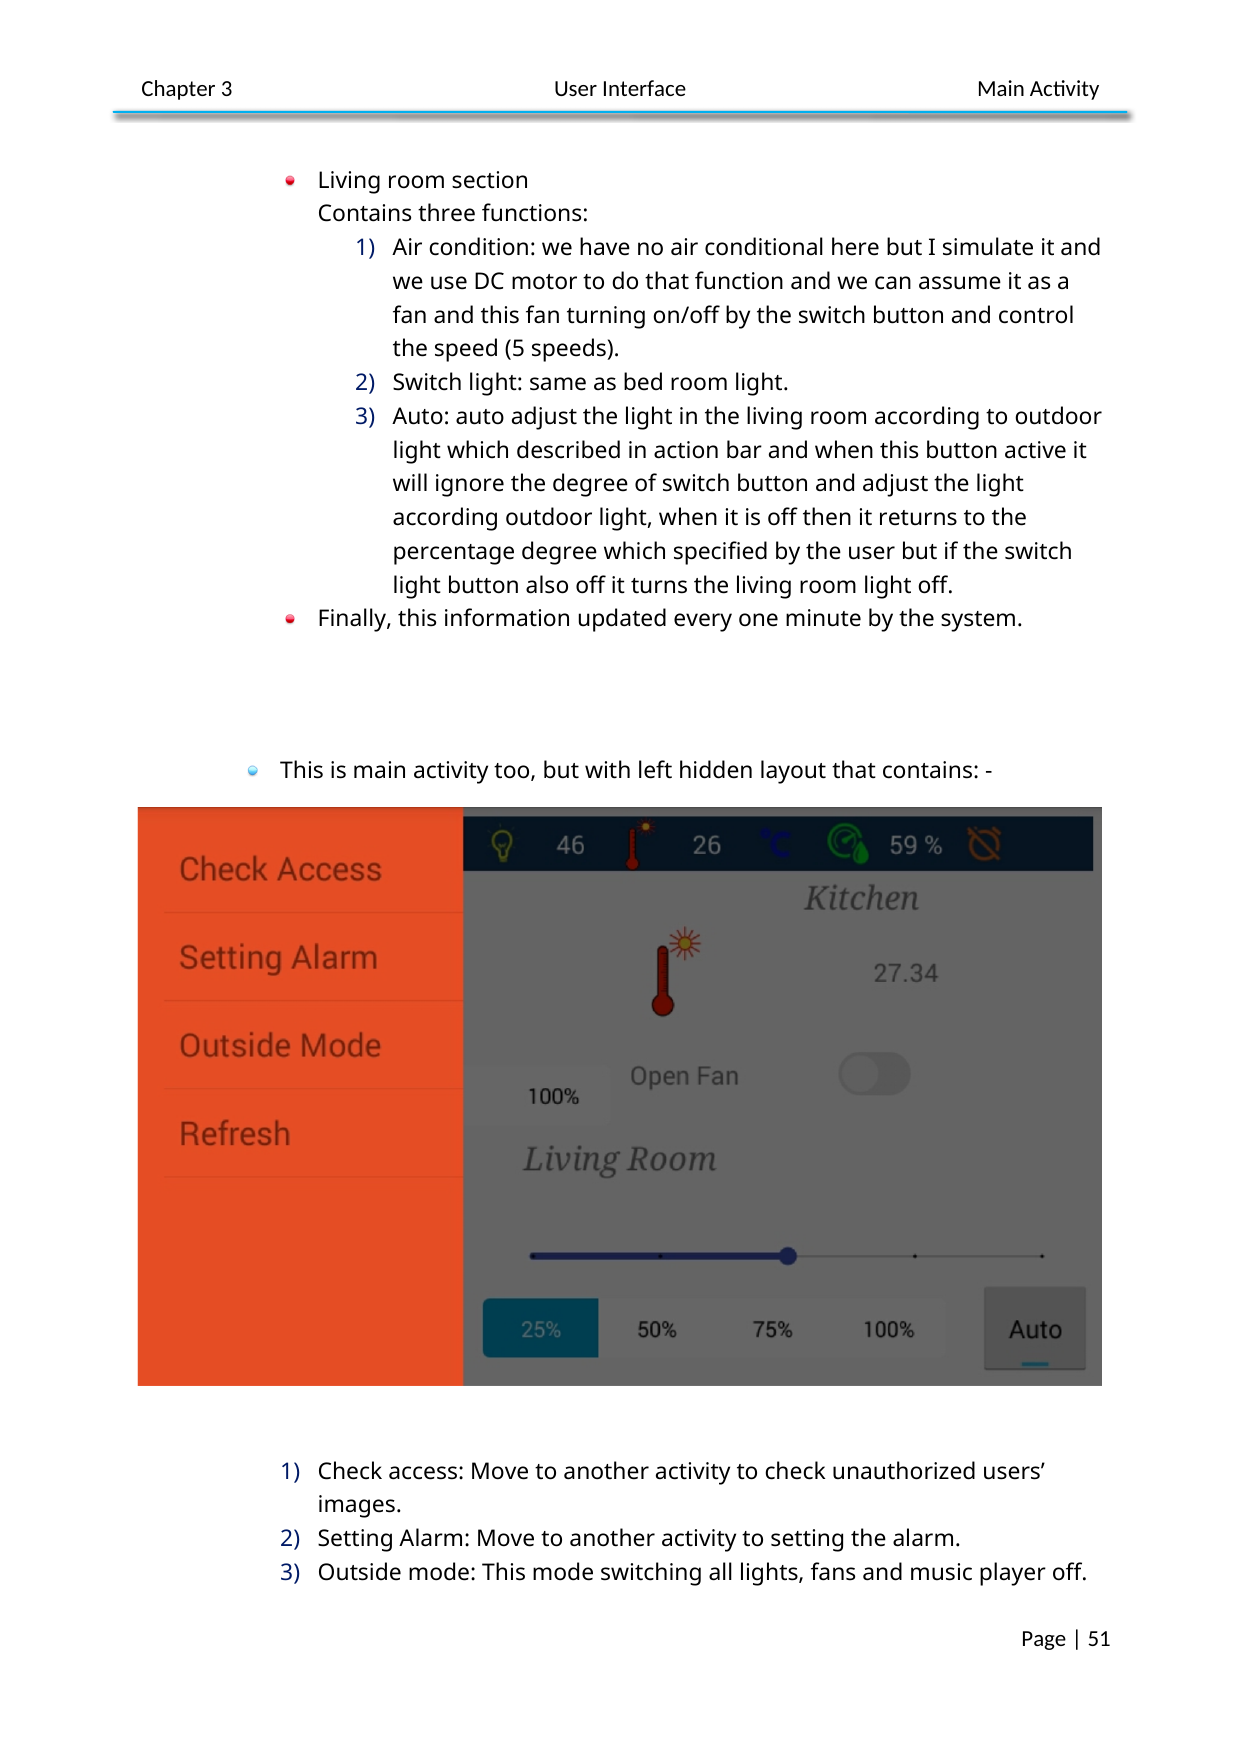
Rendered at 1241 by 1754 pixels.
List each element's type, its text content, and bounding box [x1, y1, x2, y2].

list Air condition: we have no air conditional here but I simulate it and we use DC motor to do that function and we can assume it as a fan and this fan turning on/off by the switch button and control the speed (5 speeds). [355, 231, 1110, 364]
picture [281, 610, 298, 627]
list Contains three functions: [317, 197, 1110, 229]
list This is main activity too, but with left hidden layout that contains: - [242, 754, 1110, 785]
list Check access: Move to another activity to check unauthorized users’ images. [280, 1454, 1110, 1519]
list Switch light: same as bed room light. [355, 366, 1110, 397]
list Outside mode: This mode switching all lights, fans and music player off. [280, 1556, 1110, 1587]
list Finally, this information updated every one minute by the system. [280, 602, 1110, 634]
picture [281, 171, 298, 189]
picture [139, 807, 1101, 1386]
list Living room section [280, 164, 1110, 195]
list Setting Alarm: Move to another activity to setting the alarm. [280, 1522, 1110, 1553]
picture [243, 761, 261, 779]
list Auto: auto adjust the light in the living room according to outdoor light which described in action bar and when this button active it will ignore the degree of switch button and adjust the light according outdoor light, when it is off then it returns to the percentage degree which specified by the user but if the switch light button also off it turns the living room light off. [355, 400, 1110, 600]
